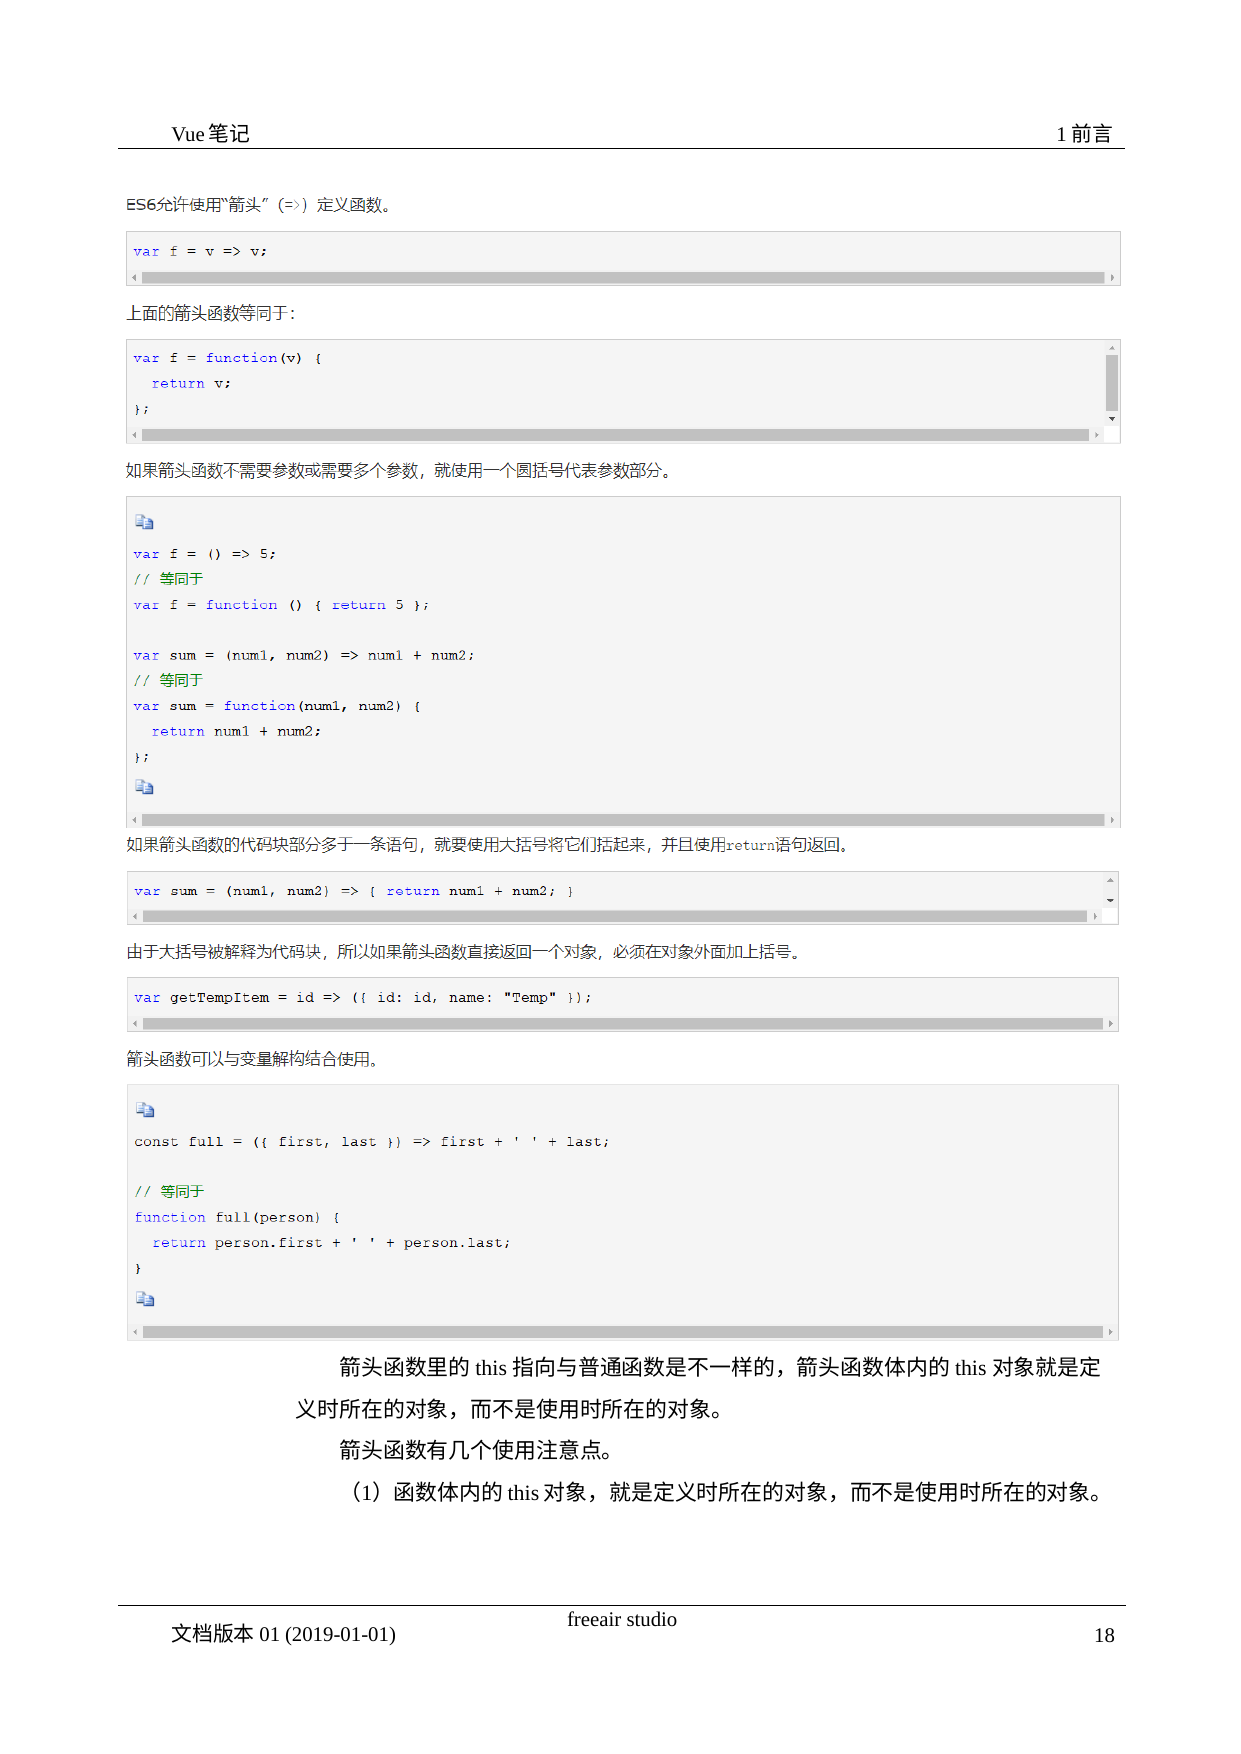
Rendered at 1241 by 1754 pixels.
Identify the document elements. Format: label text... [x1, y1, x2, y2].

text 箭头函数里的 this 指向与普通函数是不一样的，箭头函数体内的 this 对象就是定义时所在的对象，而不是使用时所在的对象。 [295, 1341, 1122, 1423]
text （1）函数体内的this对象，就是定义时所在的对象，而不是使用时所在的对象。 [295, 1465, 1122, 1507]
text 箭头函数有几个使用注意点。 [295, 1423, 1122, 1465]
picture [118, 190, 1123, 1341]
